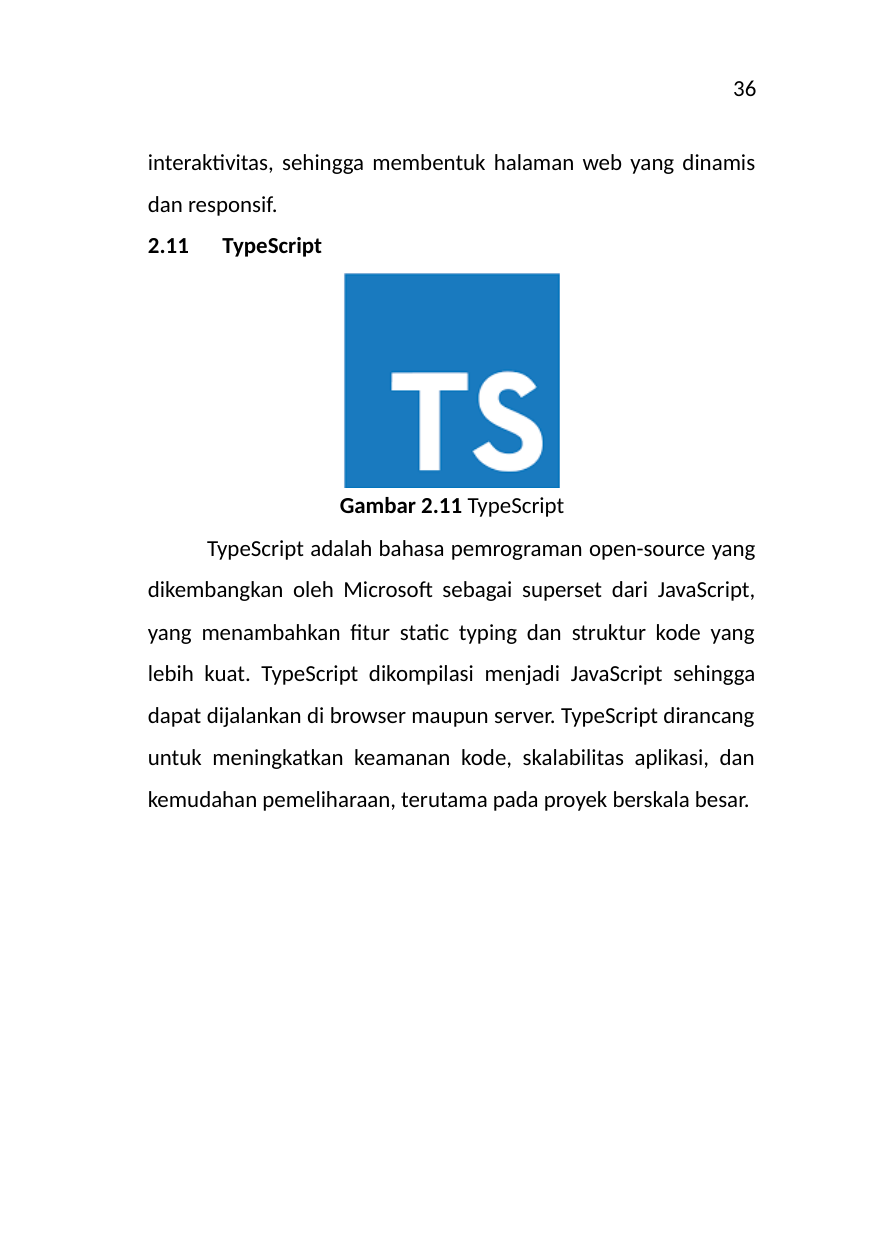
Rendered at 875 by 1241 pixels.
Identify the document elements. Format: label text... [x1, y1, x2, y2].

picture [343, 273, 560, 488]
subtitle Gambar 2.11 TypeScript [148, 492, 756, 520]
text TypeScript adalah bahasa pemrograman open-source yang dikembangkan oleh Microsoft sebagai superset dari JavaScript, yang menambahkan fitur static typing dan struktur kode yang lebih kuat. TypeScript dikompilasi menjadi JavaScript sehingga dapat dijalankan di browser maupun server. TypeScript dirancang untuk meningkatkan keamanan kode, skalabilitas aplikasi, dan kemudahan pemeliharaan, terutama pada proyek berskala besar. [148, 534, 756, 813]
subtitle 2.11 TypeScript [148, 232, 756, 260]
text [148, 148, 756, 218]
